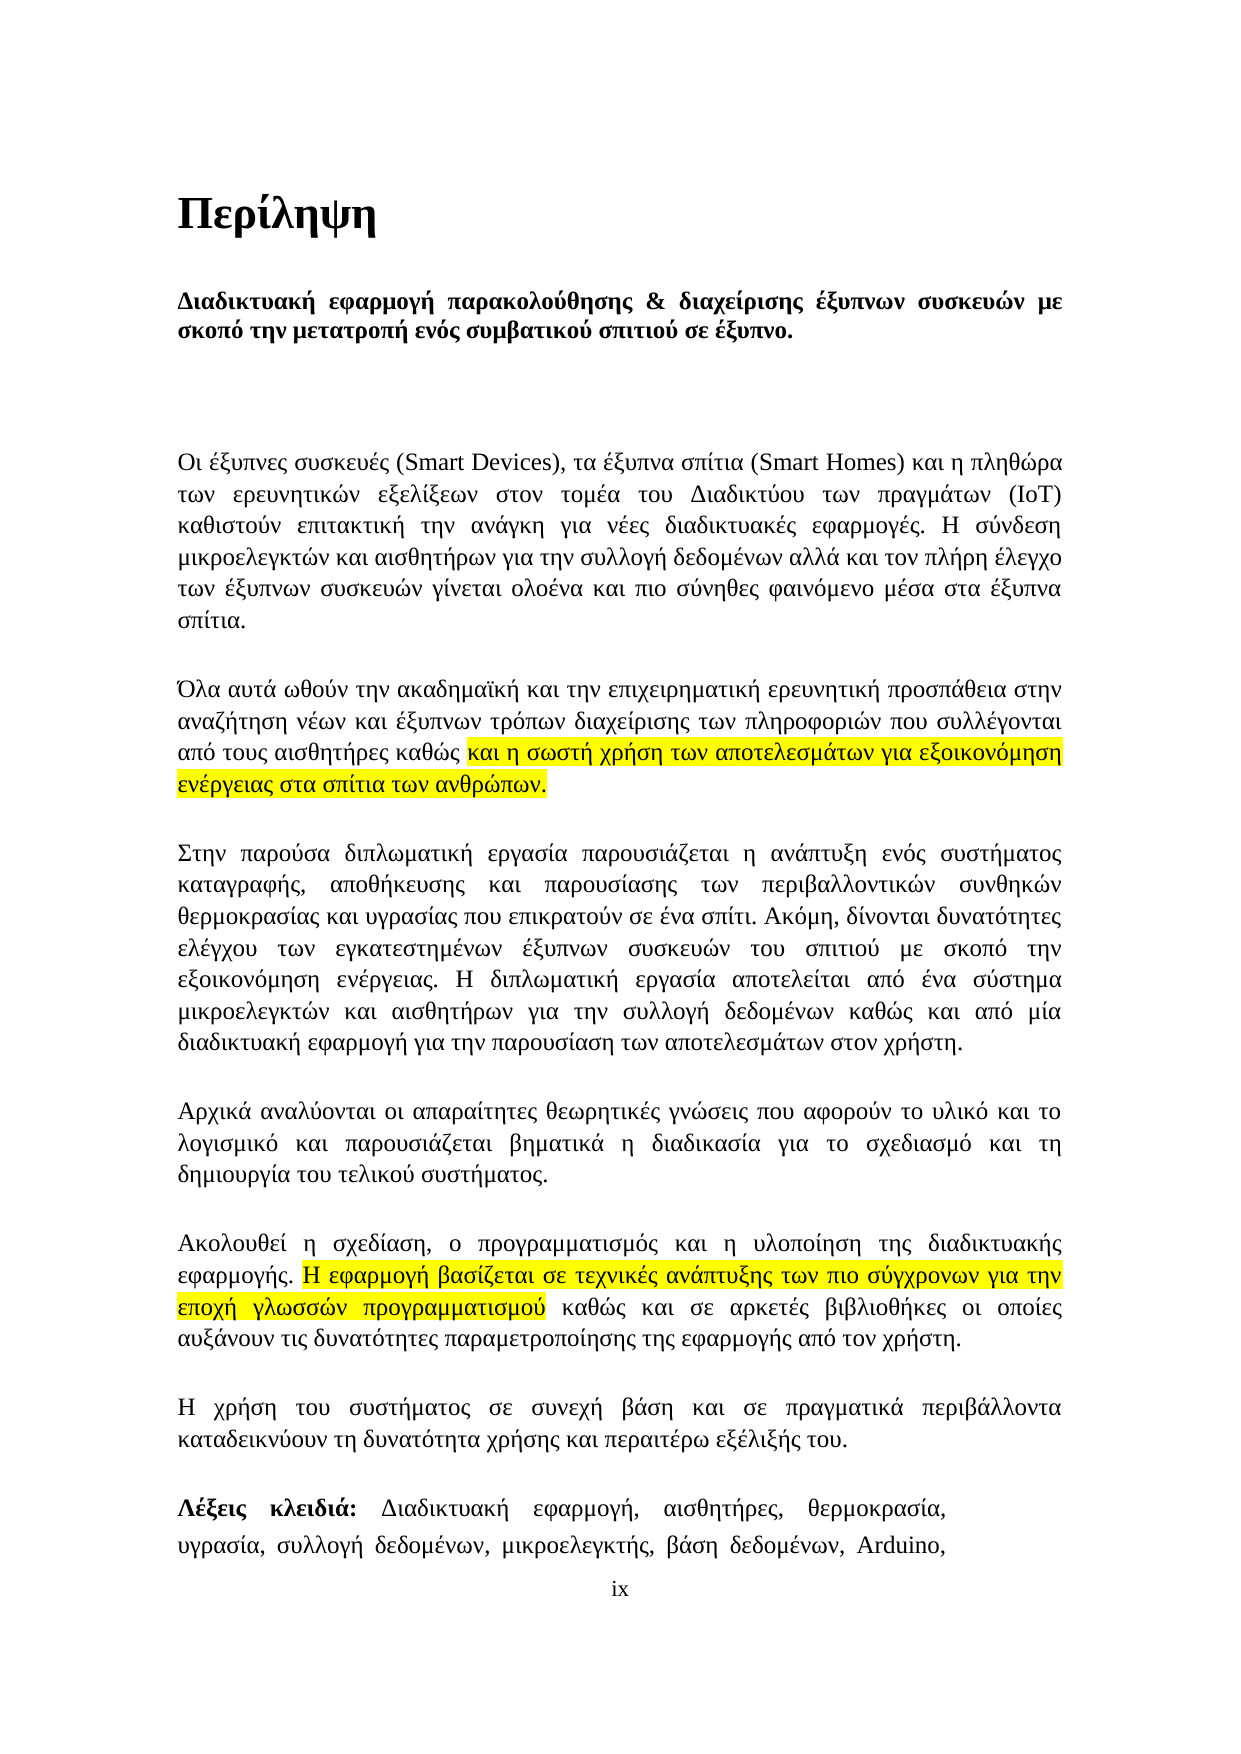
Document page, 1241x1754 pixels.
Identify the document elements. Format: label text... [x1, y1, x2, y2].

text Ακολουθεί η σχεδίαση, ο προγραμματισμός και η υλοποίηση της διαδικτυακής εφαρμογής. Η εφαρμογή βασίζεται σε τεχνικές ανάπτυξης των πιο σύγχρονων για την εποχή γλωσσών προγραμματισμού καθώς και σε αρκετές βιβλιοθήκες οι οποίες αυξάνουν τις δυνατότητες παραμετροποίησης της εφαρμογής από τον χρήστη. [177, 1228, 1063, 1352]
text Όλα αυτά ωθούν την ακαδημαϊκή και την επιχειρηματική ερευνητική προσπάθεια στην αναζήτηση νέων και έξυπνων τρόπων διαχείρισης των πληροφοριών που συλλέγονται από τους αισθητήρες καθώς και η σωστή χρήση των αποτελεσμάτων για εξοικονόμηση ενέργειας στα σπίτια των ανθρώπων. [177, 674, 1063, 798]
text Η χρήση του συστήματος σε συνεχή βάση και σε πραγματικά περιβάλλοντα καταδεικνύουν τη δυνατότητα χρήσης και περαιτέρω εξέλιξής του. [177, 1392, 1063, 1453]
subtitle Περίληψη [177, 186, 1063, 238]
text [177, 1493, 947, 1559]
text Στην παρούσα διπλωματική εργασία παρουσιάζεται η ανάπτυξη ενός συστήματος καταγραφής, αποθήκευσης και παρουσίασης των περιβαλλοντικών συνθηκών θερμοκρασίας και υγρασίας που επικρατούν σε ένα σπίτι. Ακόμη, δίνονται δυνατότητες ελέγχου των εγκατεστημένων έξυπνων συσκευών του σπιτιού με σκοπό την εξοικονόμηση ενέργειας. Η διπλωματική εργασία αποτελείται από ένα σύστημα μικροελεγκτών και αισθητήρων για την συλλογή δεδομένων καθώς και από μία διαδικτυακή εφαρμογή για την παρουσίαση των αποτελεσμάτων στον χρήστη. [177, 838, 1063, 1056]
text Αρχικά αναλύονται οι απαραίτητες θεωρητικές γνώσεις που αφορούν το υλικό και το λογισμικό και παρουσιάζεται βηματικά η διαδικασία για το σχεδιασμό και τη δημιουργία του τελικού συστήματος. [177, 1096, 1063, 1188]
text Οι έξυπνες συσκευές (Smart Devices), τα έξυπνα σπίτια (Smart Homes) και η πληθώρα των ερευνητικών εξελίξεων στον τομέα του Διαδικτύου των πραγμάτων (IoT) καθιστούν επιτακτική την ανάγκη για νέες διαδικτυακές εφαρμογές. Η σύνδεση μικροελεγκτών και αισθητήρων για την συλλογή δεδομένων αλλά και τον πλήρη έλεγχο των έξυπνων συσκευών γίνεται ολοένα και πιο σύνηθες φαινόμενο μέσα στα έξυπνα σπίτια. [177, 447, 1063, 634]
text Διαδικτυακή εφαρμογή παρακολούθησης & διαχείρισης έξυπνων συσκευών με σκοπό την μετατροπή ενός συμβατικού σπιτιού σε έξυπνο. [177, 286, 1063, 344]
